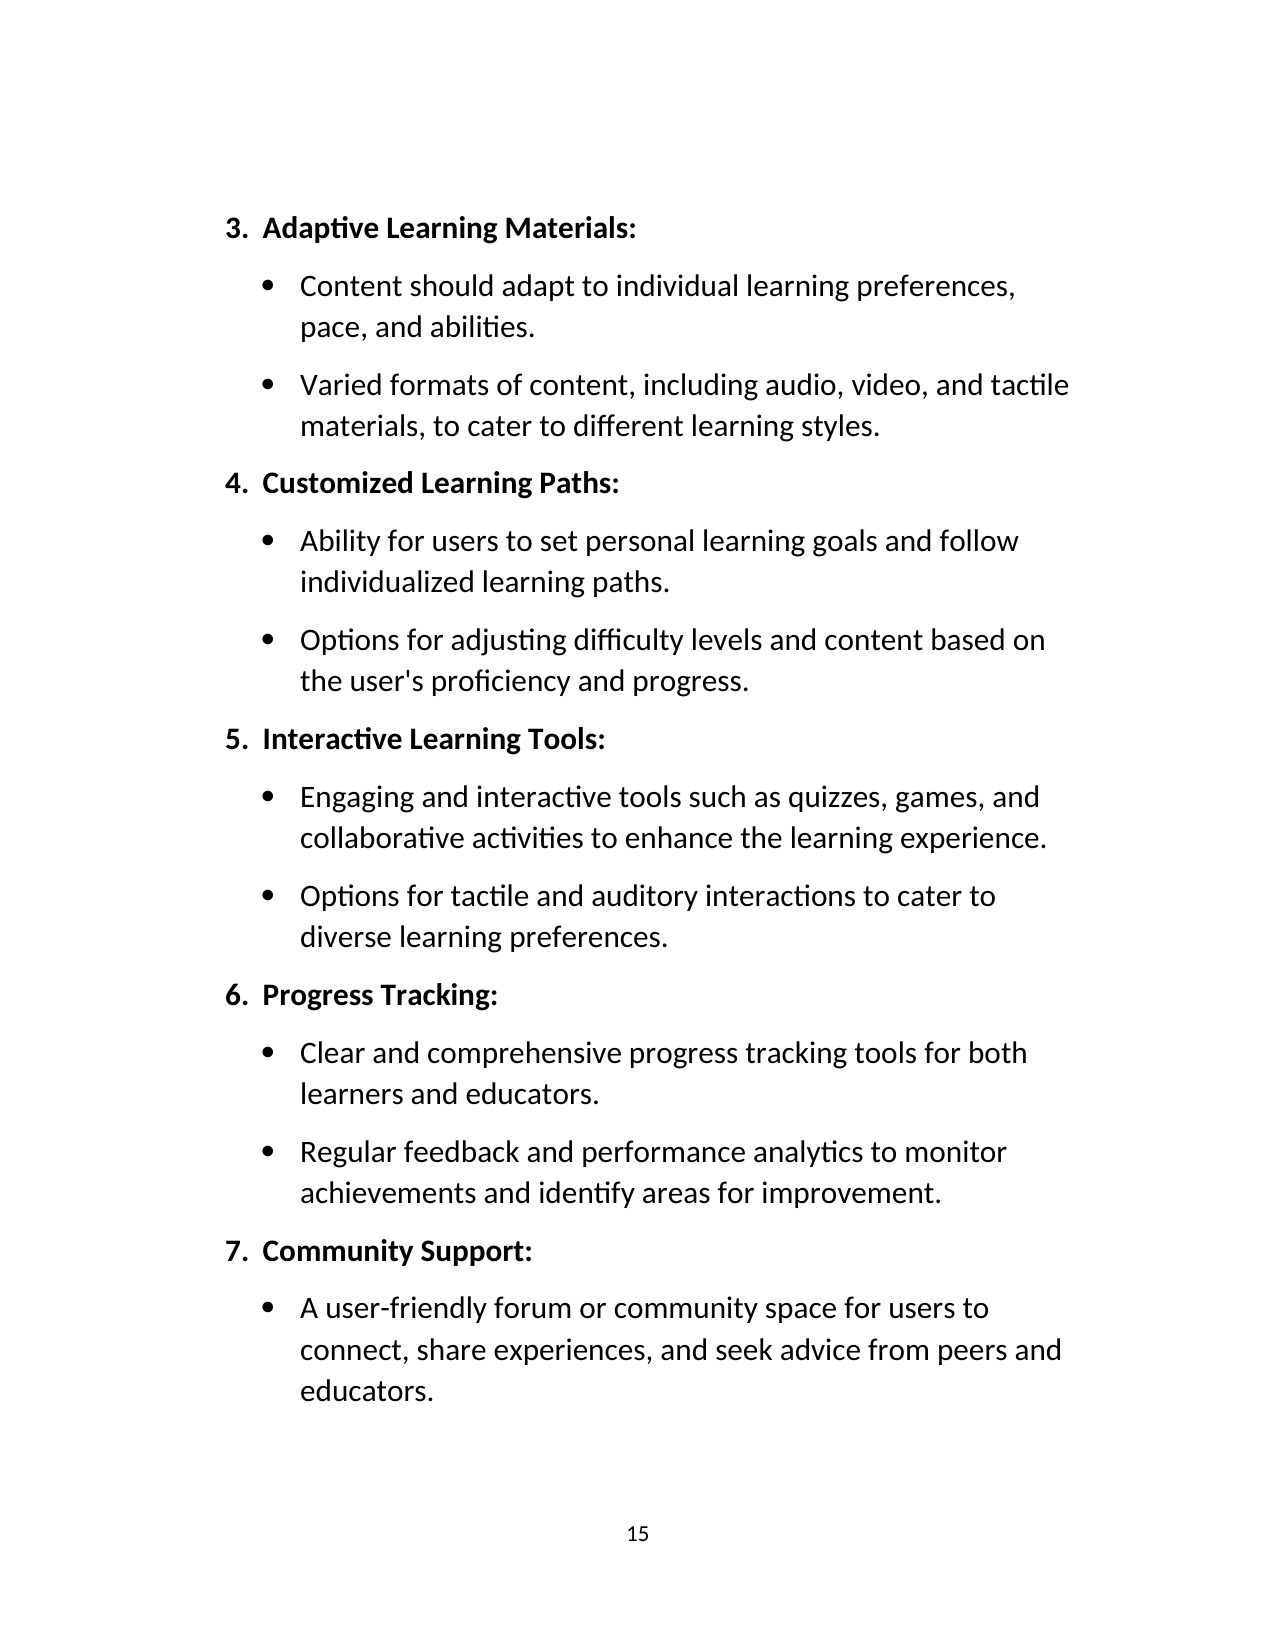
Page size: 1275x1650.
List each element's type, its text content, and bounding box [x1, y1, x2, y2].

list Ability for users to set personal learning goals and follow individualized learning paths. [262, 521, 1087, 601]
list Varied formats of content, including audio, video, and tactile materials, to cater to different learning styles. [262, 364, 1087, 444]
list Progress Tracking: [225, 975, 1087, 1013]
list Community Support: [225, 1231, 1087, 1269]
list Clear and comprehensive progress tracking tools for both learners and educators. [262, 1033, 1087, 1112]
list Customized Learning Paths: [225, 463, 1087, 502]
list A user-friendly forum or community space for users to connect, share experiences, and seek advice from peers and educators. [262, 1288, 1087, 1409]
list Options for tactile and auditory interactions to cater to diverse learning preferences. [262, 876, 1087, 955]
list Regular feedback and performance analytics to monitor achievements and identify areas for improvement. [262, 1132, 1087, 1211]
list Options for adjusting difficulty levels and content based on the user's proficiency and progress. [262, 620, 1087, 699]
list Engaging and interactive tools such as quizzes, games, and collaborative activities to enhance the learning experience. [262, 777, 1087, 856]
list Interactive Learning Tools: [225, 719, 1087, 757]
list Adaptive Learning Materials: [225, 208, 1087, 246]
list Content should adapt to individual learning preferences, pace, and abilities. [262, 266, 1087, 345]
